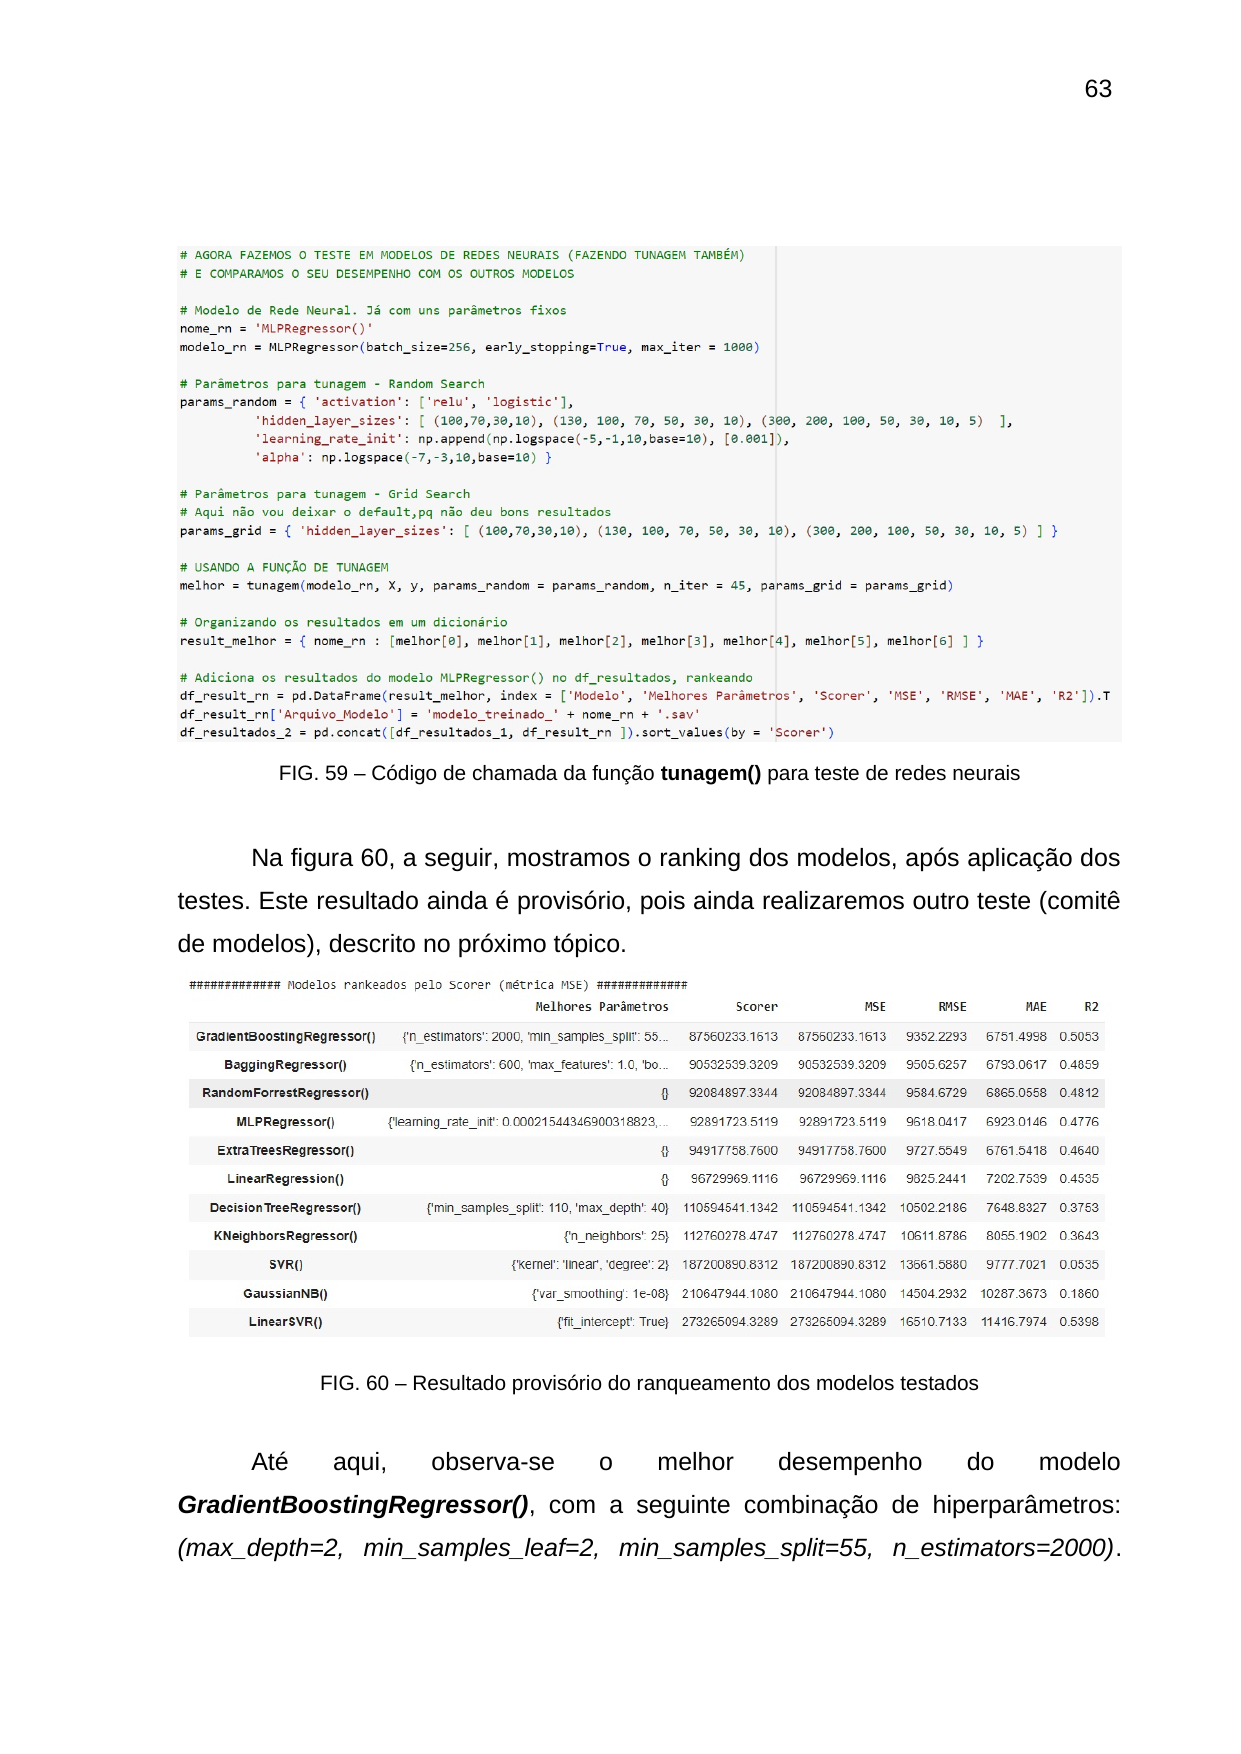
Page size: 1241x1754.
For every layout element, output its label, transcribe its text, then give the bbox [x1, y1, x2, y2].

text FIG. 60 – Resultado provisório do ranqueamento dos modelos testados [177, 1367, 1122, 1396]
text FIG. 59 – Código de chamada da função tunagem() para teste de redes neurais [177, 756, 1122, 785]
picture [177, 246, 1122, 742]
text Na figura 60, a seguir, mostramos o ranking dos modelos, após aplicação dos testes. Este resultado ainda é provisório, pois ainda realizaremos outro teste (comitê de modelos), descrito no próximo tópico. [177, 843, 1122, 958]
picture [177, 971, 1122, 1353]
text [177, 1446, 1122, 1561]
